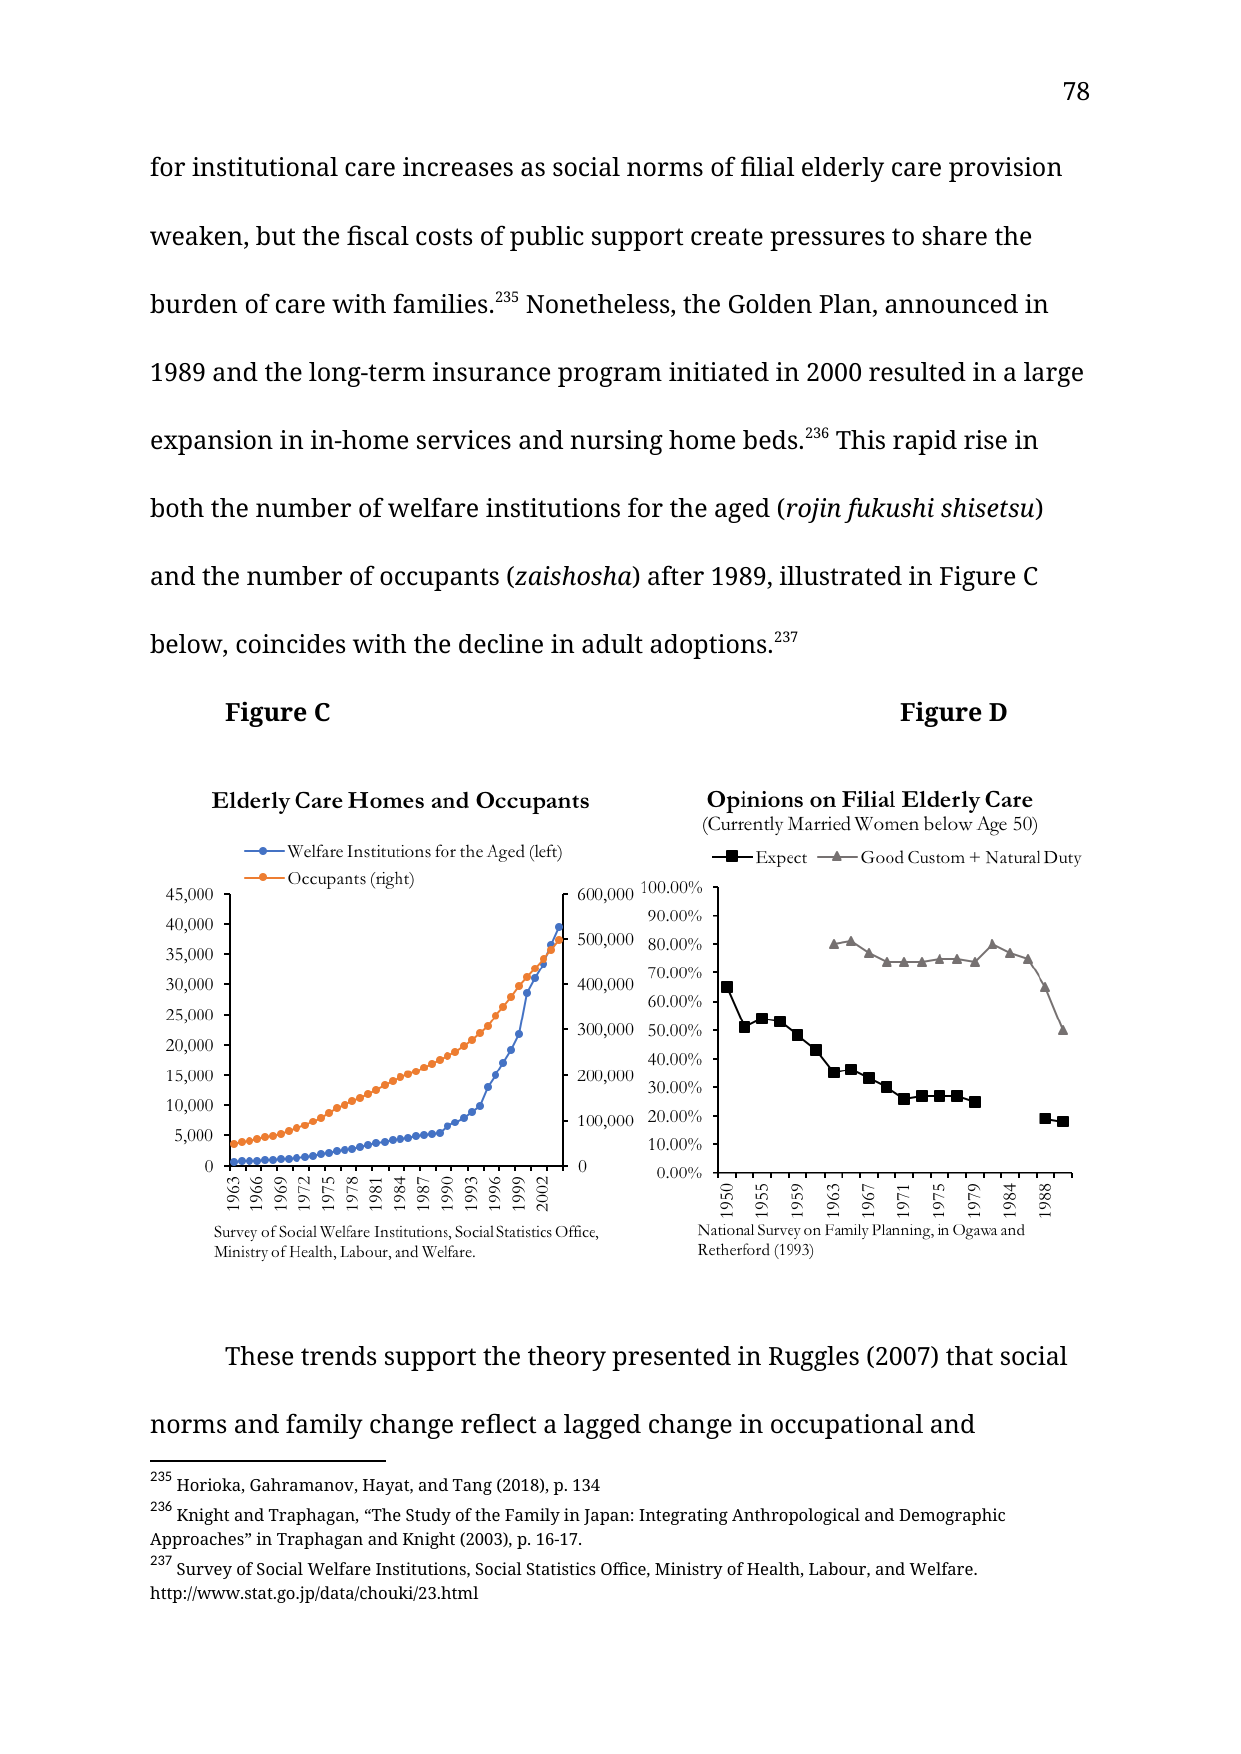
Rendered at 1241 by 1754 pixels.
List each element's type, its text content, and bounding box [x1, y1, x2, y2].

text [150, 150, 1090, 661]
text Figure C Figure D [150, 695, 1090, 729]
picture [150, 763, 1089, 1276]
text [150, 1339, 1090, 1441]
